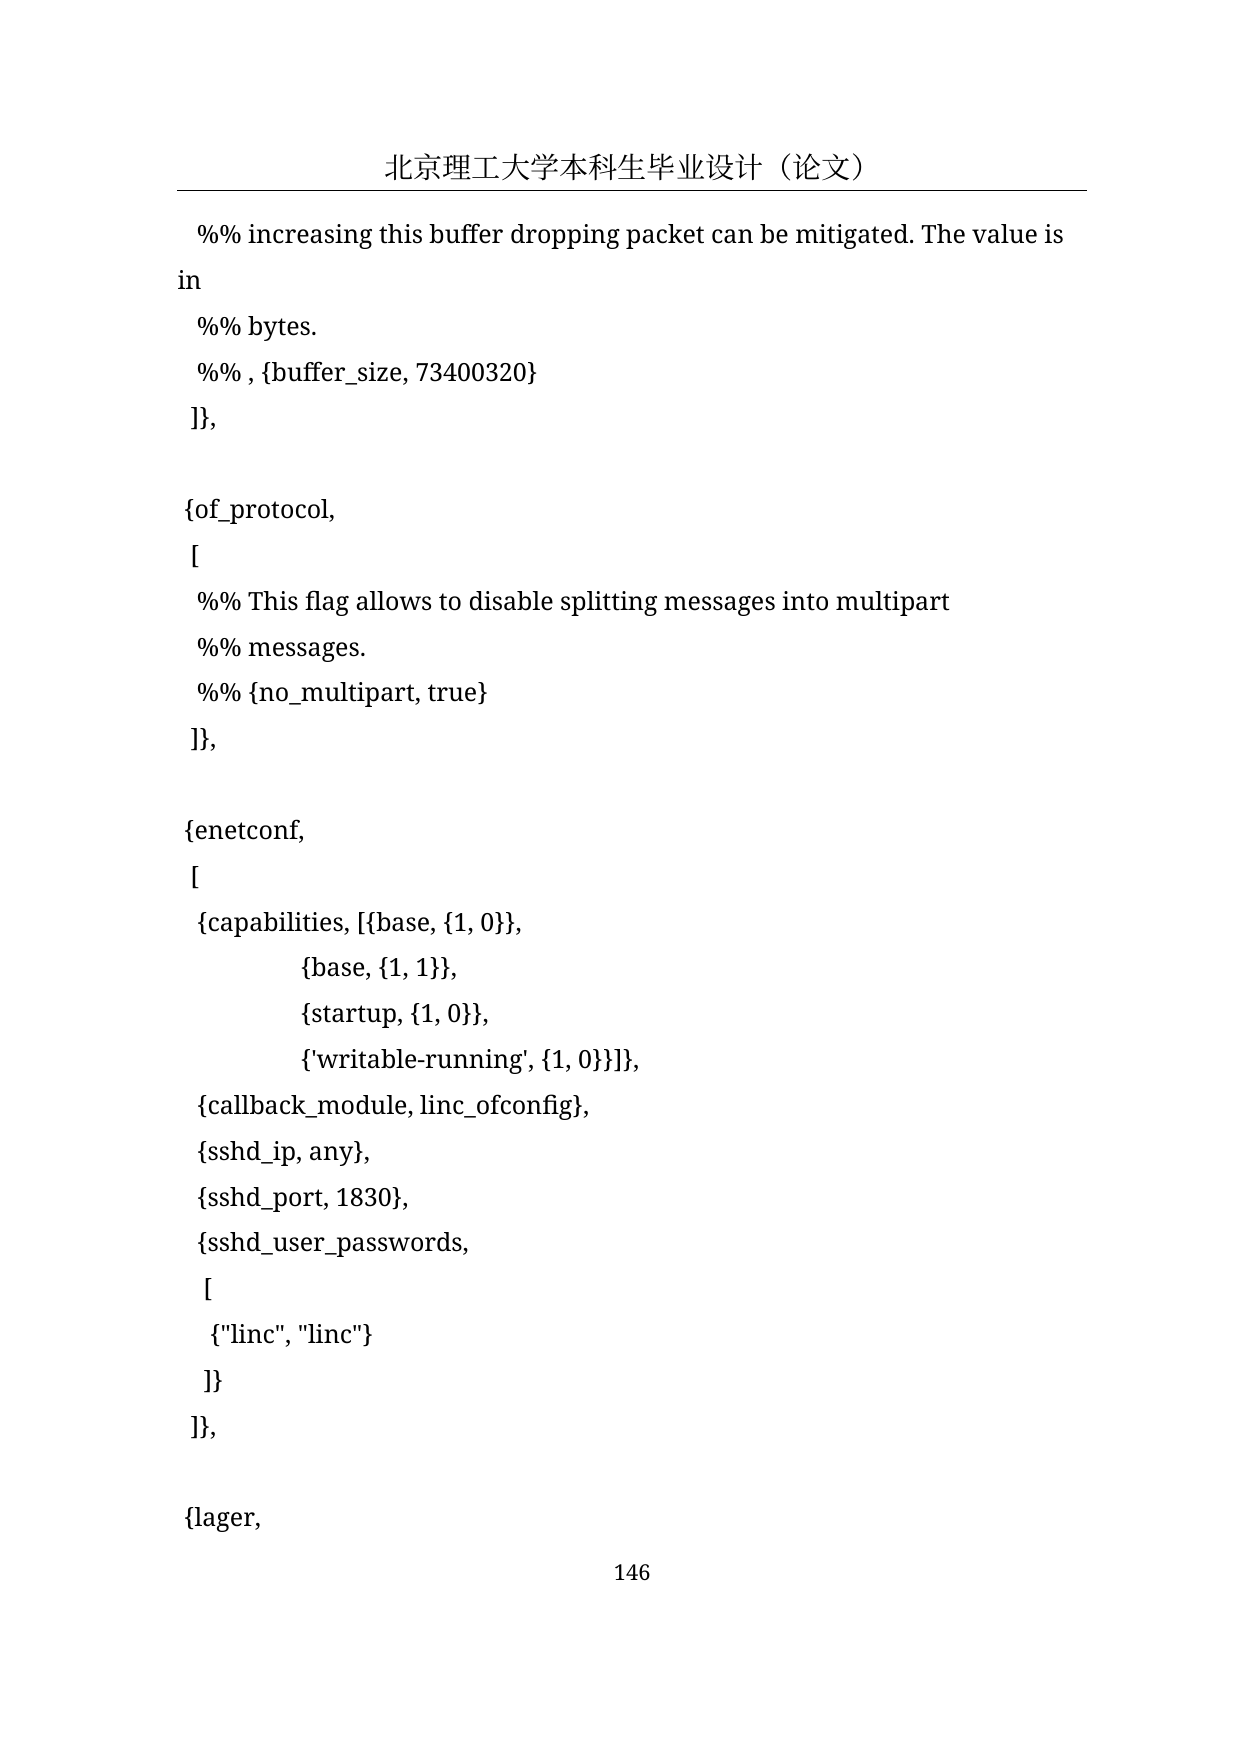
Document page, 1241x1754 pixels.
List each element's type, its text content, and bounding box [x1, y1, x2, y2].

subtitle {of_protocol, [177, 482, 1087, 528]
subtitle %% increasing this buffer dropping packet can be mitigated. The value is in [177, 207, 1087, 298]
subtitle ]}, [177, 711, 1087, 757]
subtitle %% , {buffer_size, 73400320} [177, 344, 1087, 390]
subtitle ]} [177, 1353, 1087, 1398]
subtitle {base, {1, 1}}, [177, 940, 1087, 986]
subtitle {"linc", "linc"} [177, 1307, 1087, 1353]
subtitle %% {no_multipart, true} [177, 665, 1087, 711]
subtitle {callback_module, linc_ofconfig}, [177, 1078, 1087, 1123]
subtitle {lager, [177, 1490, 1087, 1536]
subtitle ]}, [177, 390, 1087, 436]
subtitle %% bytes. [177, 298, 1087, 344]
subtitle ]}, [177, 1398, 1087, 1444]
subtitle {capabilities, [{base, {1, 0}}, [177, 894, 1087, 940]
subtitle [ [177, 1261, 1087, 1307]
subtitle {sshd_ip, any}, [177, 1123, 1087, 1169]
subtitle {enetconf, [177, 803, 1087, 848]
subtitle {'writable-running', {1, 0}}]}, [177, 1032, 1087, 1078]
subtitle {sshd_user_passwords, [177, 1215, 1087, 1261]
subtitle [ [177, 848, 1087, 894]
subtitle {sshd_port, 1830}, [177, 1169, 1087, 1215]
subtitle %% messages. [177, 619, 1087, 665]
subtitle {startup, {1, 0}}, [177, 986, 1087, 1032]
subtitle [ [177, 528, 1087, 573]
subtitle %% This flag allows to disable splitting messages into multipart [177, 573, 1087, 619]
